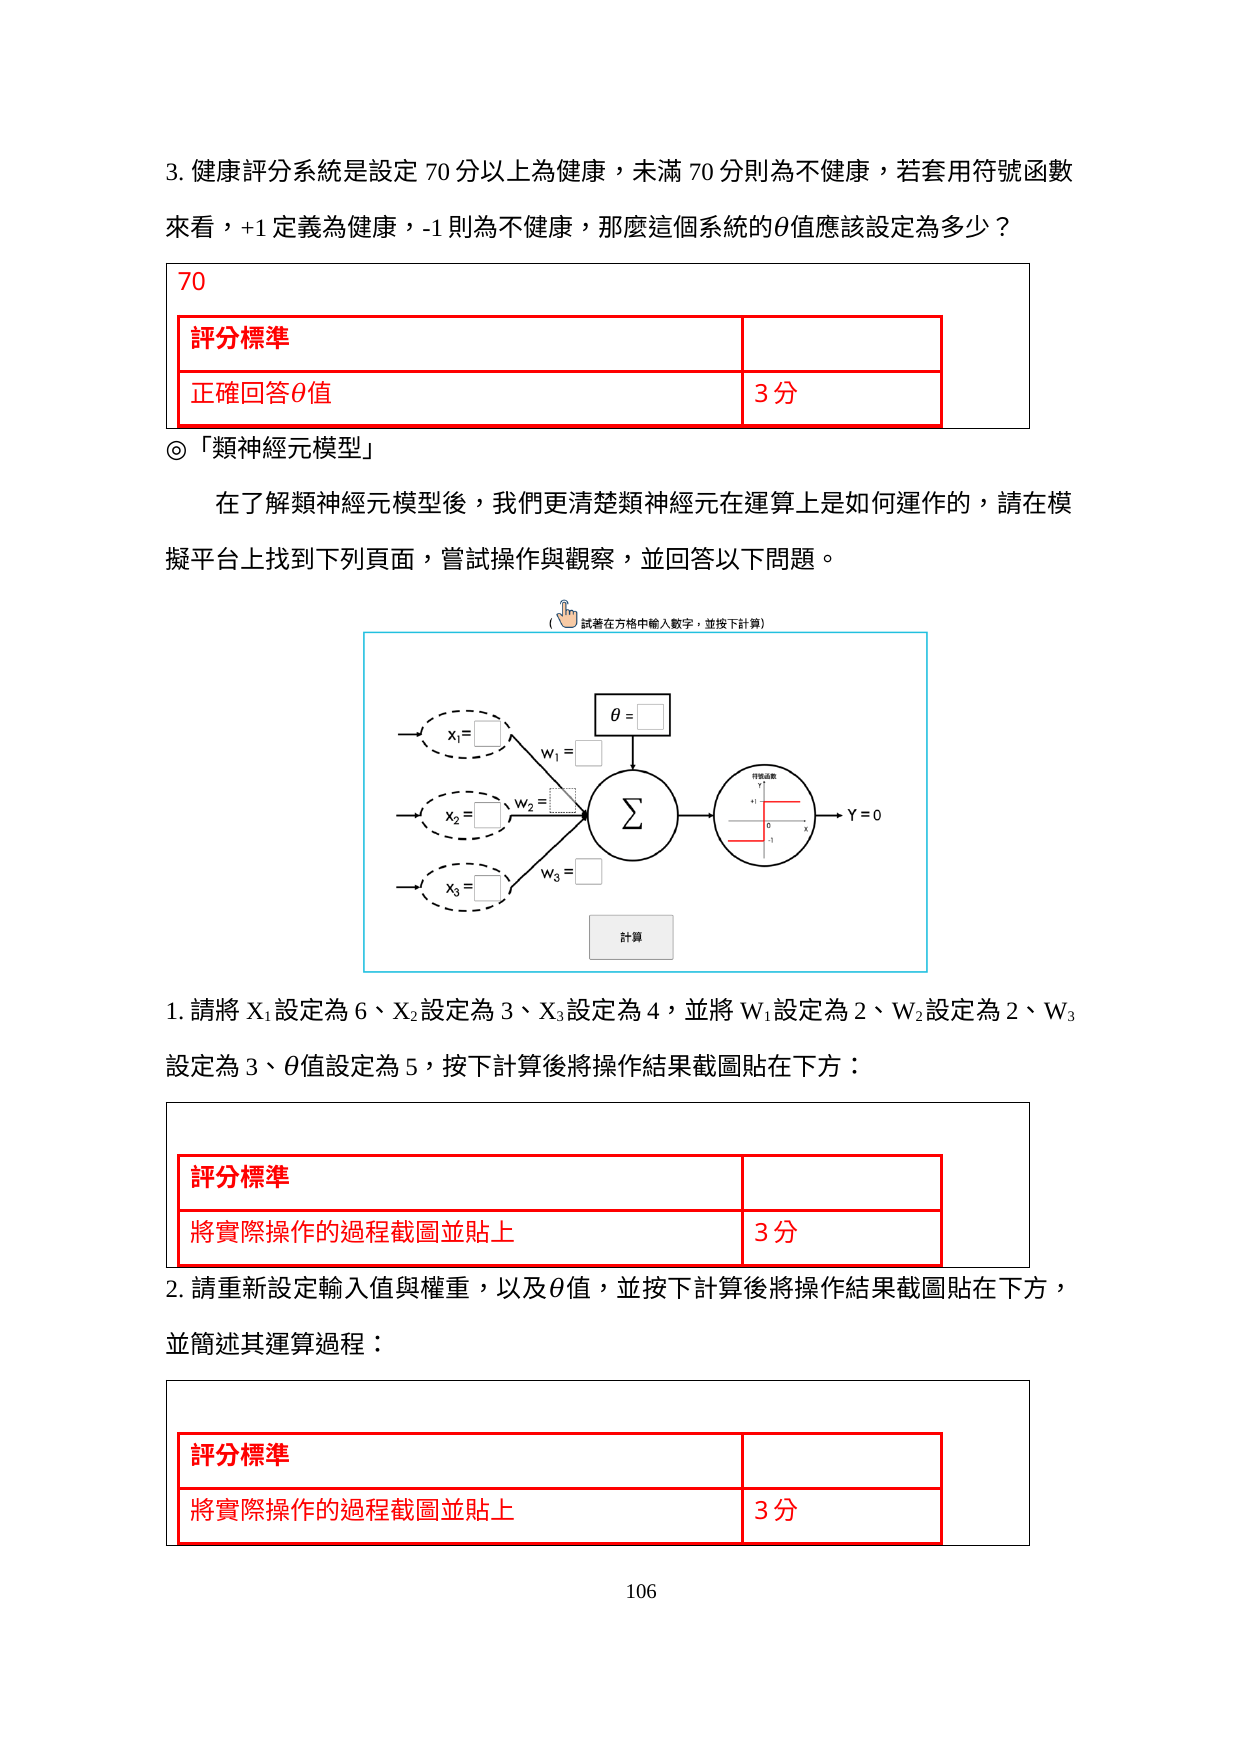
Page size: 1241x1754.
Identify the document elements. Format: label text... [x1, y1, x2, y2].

text ◎「類神經元模型」 [165, 429, 1075, 465]
text 3. 健康評分系統是設定70分以上為健康，未滿70分則為不健康，若套用符號函數來看，+1定義為健康，-1則為不健康，那麼這個系統的𝜃值應該設定為多少？ [165, 151, 1075, 244]
table_header 70 [167, 264, 1029, 428]
text 在了解類神經元模型後，我們更清楚類神經元在運算上是如何運作的，請在模擬平台上找到下列頁面，嘗試操作與觀察，並回答以下問題。 [165, 483, 1075, 577]
table_header [167, 1103, 1029, 1267]
text 2. 請重新設定輸入值與權重，以及𝜃值，並按下計算後將操作結果截圖貼在下方，並簡述其運算過程： [165, 1268, 1075, 1362]
text 1. 請將X1設定為6、X2設定為3、X3設定為4，並將W1設定為2、W2設定為2、W3設定為3、𝜃值設定為5，按下計算後將操作結果截圖貼在下方： [165, 990, 1075, 1084]
picture [359, 595, 931, 976]
table_header [167, 1381, 1029, 1545]
